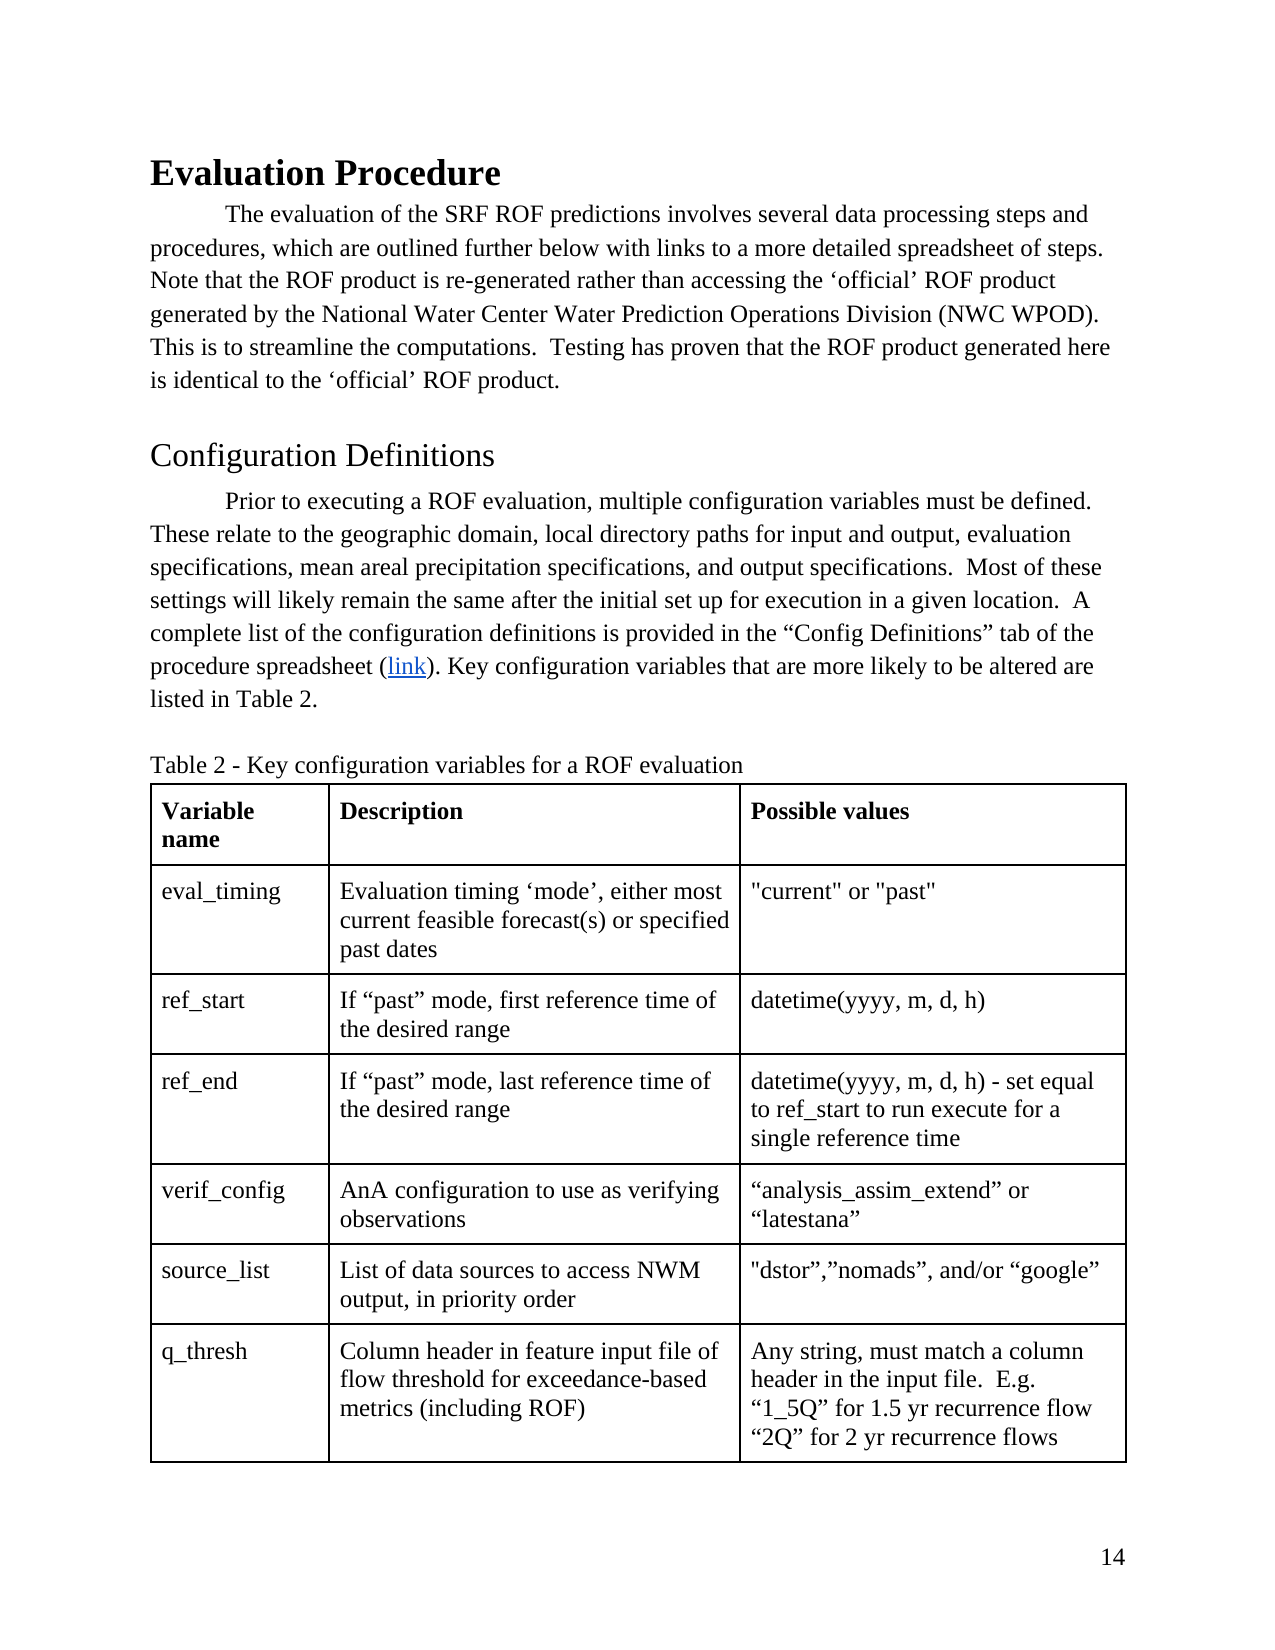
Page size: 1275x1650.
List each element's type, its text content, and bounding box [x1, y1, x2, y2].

table_cell “analysis_assim_extend” or “latestana” [741, 1165, 1125, 1243]
table_cell datetime(yyyy, m, d, h) [741, 975, 1125, 1053]
table_cell Any string, must match a column header in the input file. E.g. “1_5Q” for 1.5 yr recurrence flow “2Q” for 2 yr recurrence flows [741, 1325, 1125, 1461]
subtitle Evaluation Procedure [150, 150, 1125, 193]
table_header Possible values [741, 785, 1125, 864]
table_cell source_list [152, 1245, 328, 1323]
table_cell List of data sources to access NWM output, in priority order [330, 1245, 739, 1323]
text Prior to executing a ROF evaluation, multiple configuration variables must be defined. These relate to the geographic domain, local directory paths for input and output, evaluation specifications, mean areal precipitation specifications, and output specifications. Most of these settings will likely remain the same after the initial set up for execution in a given location. A complete list of the configuration definitions is provided in the “Config Definitions” tab of the procedure spreadsheet (link). Key configuration variables that are more likely to be altered are listed in Table 2. [150, 486, 1125, 713]
table_cell ref_end [152, 1055, 328, 1162]
table_cell Column header in feature input file of flow threshold for exceedance-based metrics (including ROF) [330, 1325, 739, 1461]
table_cell If “past” mode, last reference time of the desired range [330, 1055, 739, 1162]
table_cell verif_config [152, 1165, 328, 1243]
table_cell Evaluation timing ‘mode’, either most current feasible forecast(s) or specified past dates [330, 866, 739, 973]
table_cell q_thresh [152, 1325, 328, 1461]
table_cell ref_start [152, 975, 328, 1053]
text The evaluation of the SRF ROF predictions involves several data processing steps and procedures, which are outlined further below with links to a more detailed spreadsheet of steps. Note that the ROF product is re-generated rather than accessing the ‘official’ ROF product generated by the National Water Center Water Prediction Operations Division (NWC WPOD). This is to streamline the computations. Testing has proven that the ROF product generated here is identical to the ‘official’ ROF product. [150, 199, 1125, 393]
table_cell "current" or "past" [741, 866, 1125, 973]
table_cell ''dstor”,”nomads”, and/or “google” [741, 1245, 1125, 1323]
text Table 2 - Key configuration variables for a ROF evaluation [150, 750, 1125, 779]
table_cell datetime(yyyy, m, d, h) - set equal to ref_start to run execute for a single reference time [741, 1055, 1125, 1162]
table_cell If “past” mode, first reference time of the desired range [330, 975, 739, 1053]
subtitle Configuration Definitions [150, 435, 1125, 473]
table_header Variable name [152, 785, 328, 864]
table_header Description [330, 785, 739, 864]
table_cell AnA configuration to use as verifying observations [330, 1165, 739, 1243]
table_cell eval_timing [152, 866, 328, 973]
